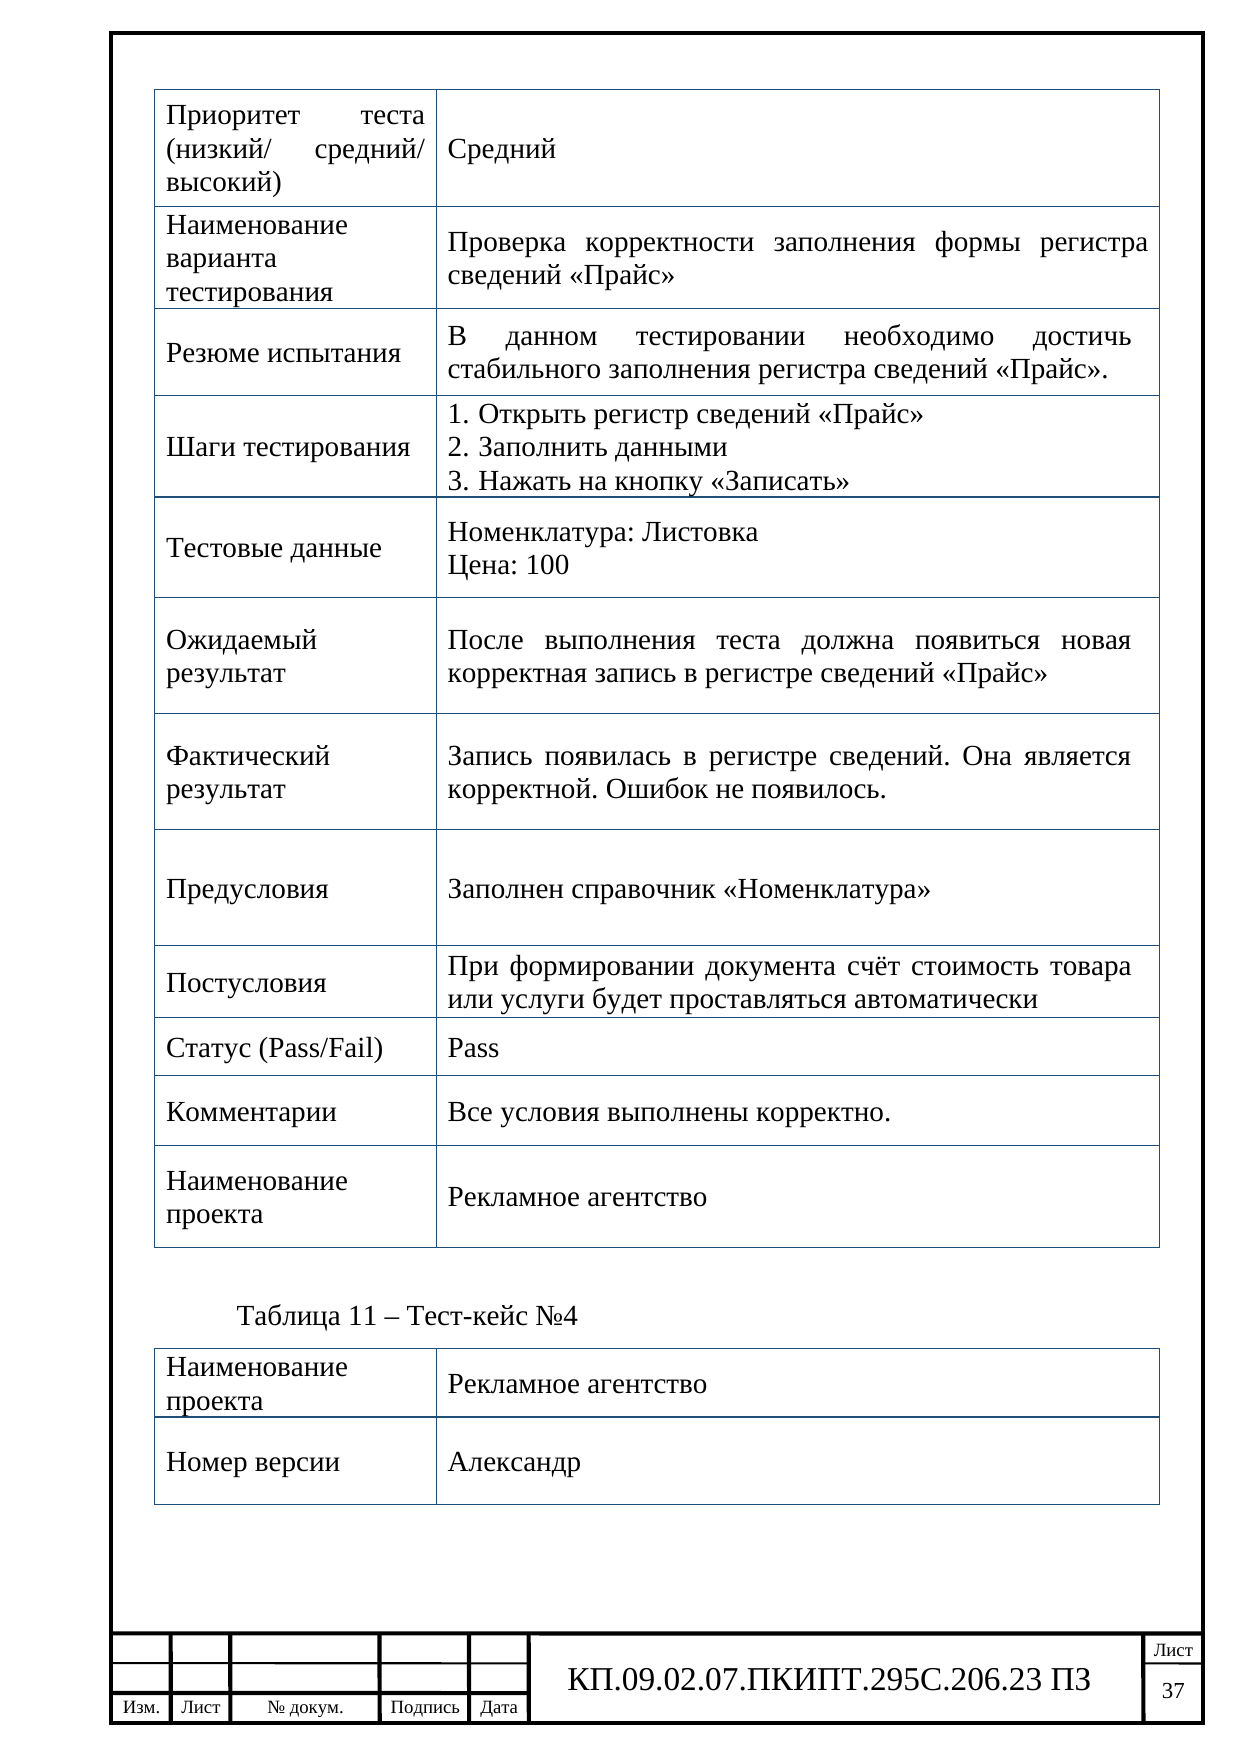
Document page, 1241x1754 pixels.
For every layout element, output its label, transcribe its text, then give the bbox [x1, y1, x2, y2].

table_cell Проверка корректности заполнения формы регистра сведений «Прайс» [437, 207, 1159, 307]
table_cell Открыть регистр сведений «Прайс» Заполнить данными Нажать на кнопку «Записать» [437, 396, 1159, 496]
table_cell Комментарии [155, 1076, 436, 1145]
table_cell Наименование варианта тестирования [155, 207, 436, 307]
table_cell Тестовые данные [155, 498, 436, 597]
table_cell Шаги тестирования [155, 396, 436, 496]
table_cell Запись появилась в регистре сведений. Она является корректной. Ошибок не появилось. [437, 714, 1159, 829]
table_header Рекламное агентство [437, 1349, 1159, 1416]
table_cell Средний [437, 90, 1159, 206]
table_cell Ожидаемый результат [155, 598, 436, 713]
table_cell Резюме испытания [155, 309, 436, 395]
table_header Наименование проекта [155, 1349, 436, 1416]
table_cell При формировании документа счёт стоимость товара или услуги будет проставляться автоматически [437, 946, 1159, 1017]
table_cell Номенклатура: Листовка Цена: 100 [437, 498, 1159, 597]
table_cell Заполнен справочник «Номенклатура» [437, 830, 1159, 945]
table_cell Фактический результат [155, 714, 436, 829]
table_cell Pass [437, 1018, 1159, 1075]
table_cell Номер версии [155, 1418, 436, 1503]
text Таблица 11 – Тест-кейс №4 [148, 1298, 1167, 1331]
table_cell После выполнения теста должна появиться новая корректная запись в регистре сведений «Прайс» [437, 598, 1159, 713]
table_cell Наименование проекта [155, 1146, 436, 1247]
table_cell Постусловия [155, 946, 436, 1017]
table_cell Александр [437, 1418, 1159, 1503]
table_cell В данном тестировании необходимо достичь стабильного заполнения регистра сведений «Прайс». [437, 309, 1159, 395]
table_cell Приоритет теста (низкий/ средний/ высокий) [155, 90, 436, 206]
table_cell Рекламное агентство [437, 1146, 1159, 1247]
table_cell Все условия выполнены корректно. [437, 1076, 1159, 1145]
table_cell Статус (Pass/Fail) [155, 1018, 436, 1075]
table_cell Предусловия [155, 830, 436, 945]
